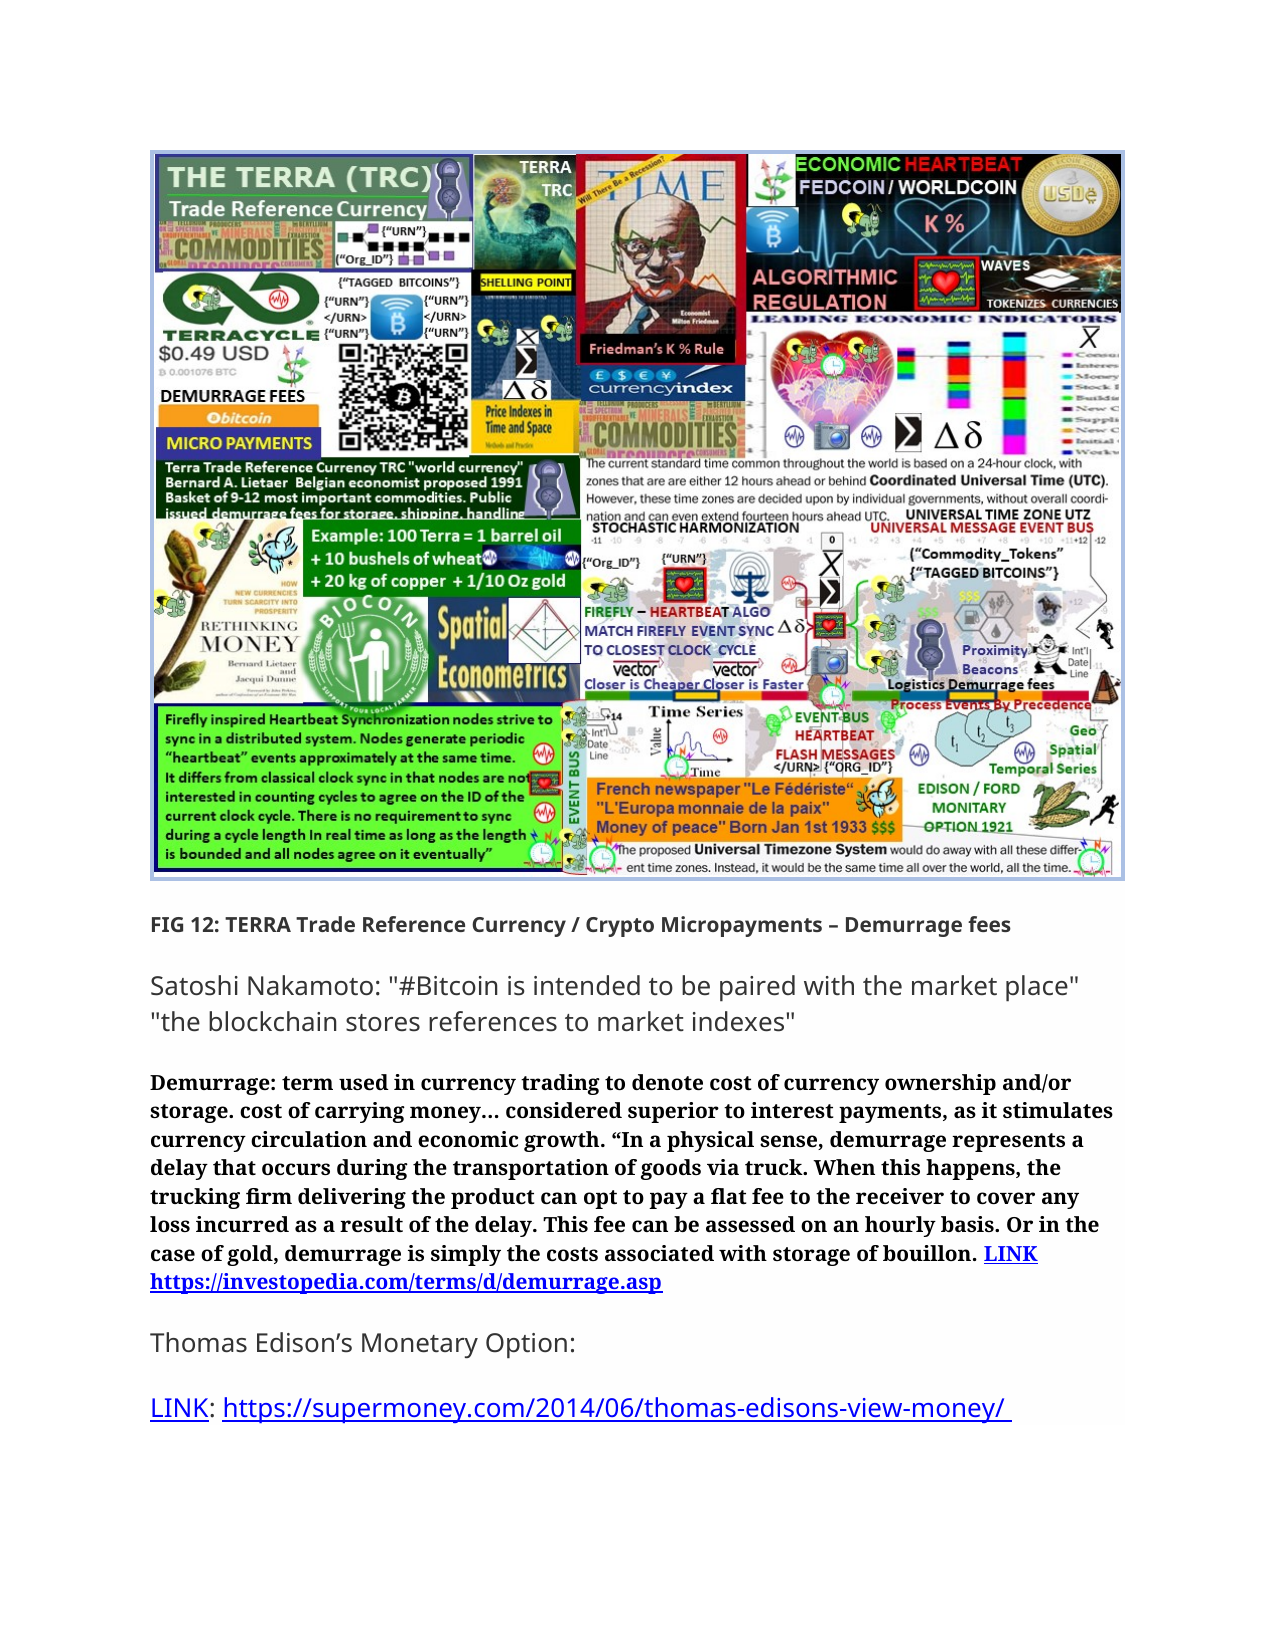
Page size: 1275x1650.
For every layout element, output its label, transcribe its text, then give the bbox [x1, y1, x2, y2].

text FIG 12: TERRA Trade Reference Currency / Crypto Micropayments – Demurrage fees [150, 910, 1125, 939]
text Satoshi Nakamoto: "#Bitcoin is intended to be paired with the market place" "the blockchain stores references to market indexes" [150, 968, 1125, 1039]
text Demurrage: term used in currency trading to denote cost of currency ownership and/or storage. cost of carrying money… considered superior to interest payments, as it stimulates currency circulation and economic growth. “In a physical sense, demurrage represents a delay that occurs during the transportation of goods via truck. When this happens, the trucking firm delivering the product can opt to pay a flat fee to the receiver to cover any loss incurred as a result of the delay. This fee can be assessed on an hourly basis. Or in the case of gold, demurrage is simply the costs associated with storage of bouillon. LINK https://investopedia.com/terms/d/demurrage.asp [150, 1068, 1125, 1296]
picture [154, 154, 1121, 877]
text Thomas Edison’s Monetary Option: [150, 1325, 1125, 1360]
text LINK: https://supermoney.com/2014/06/thomas-edisons-view-money/ [150, 1389, 1125, 1425]
